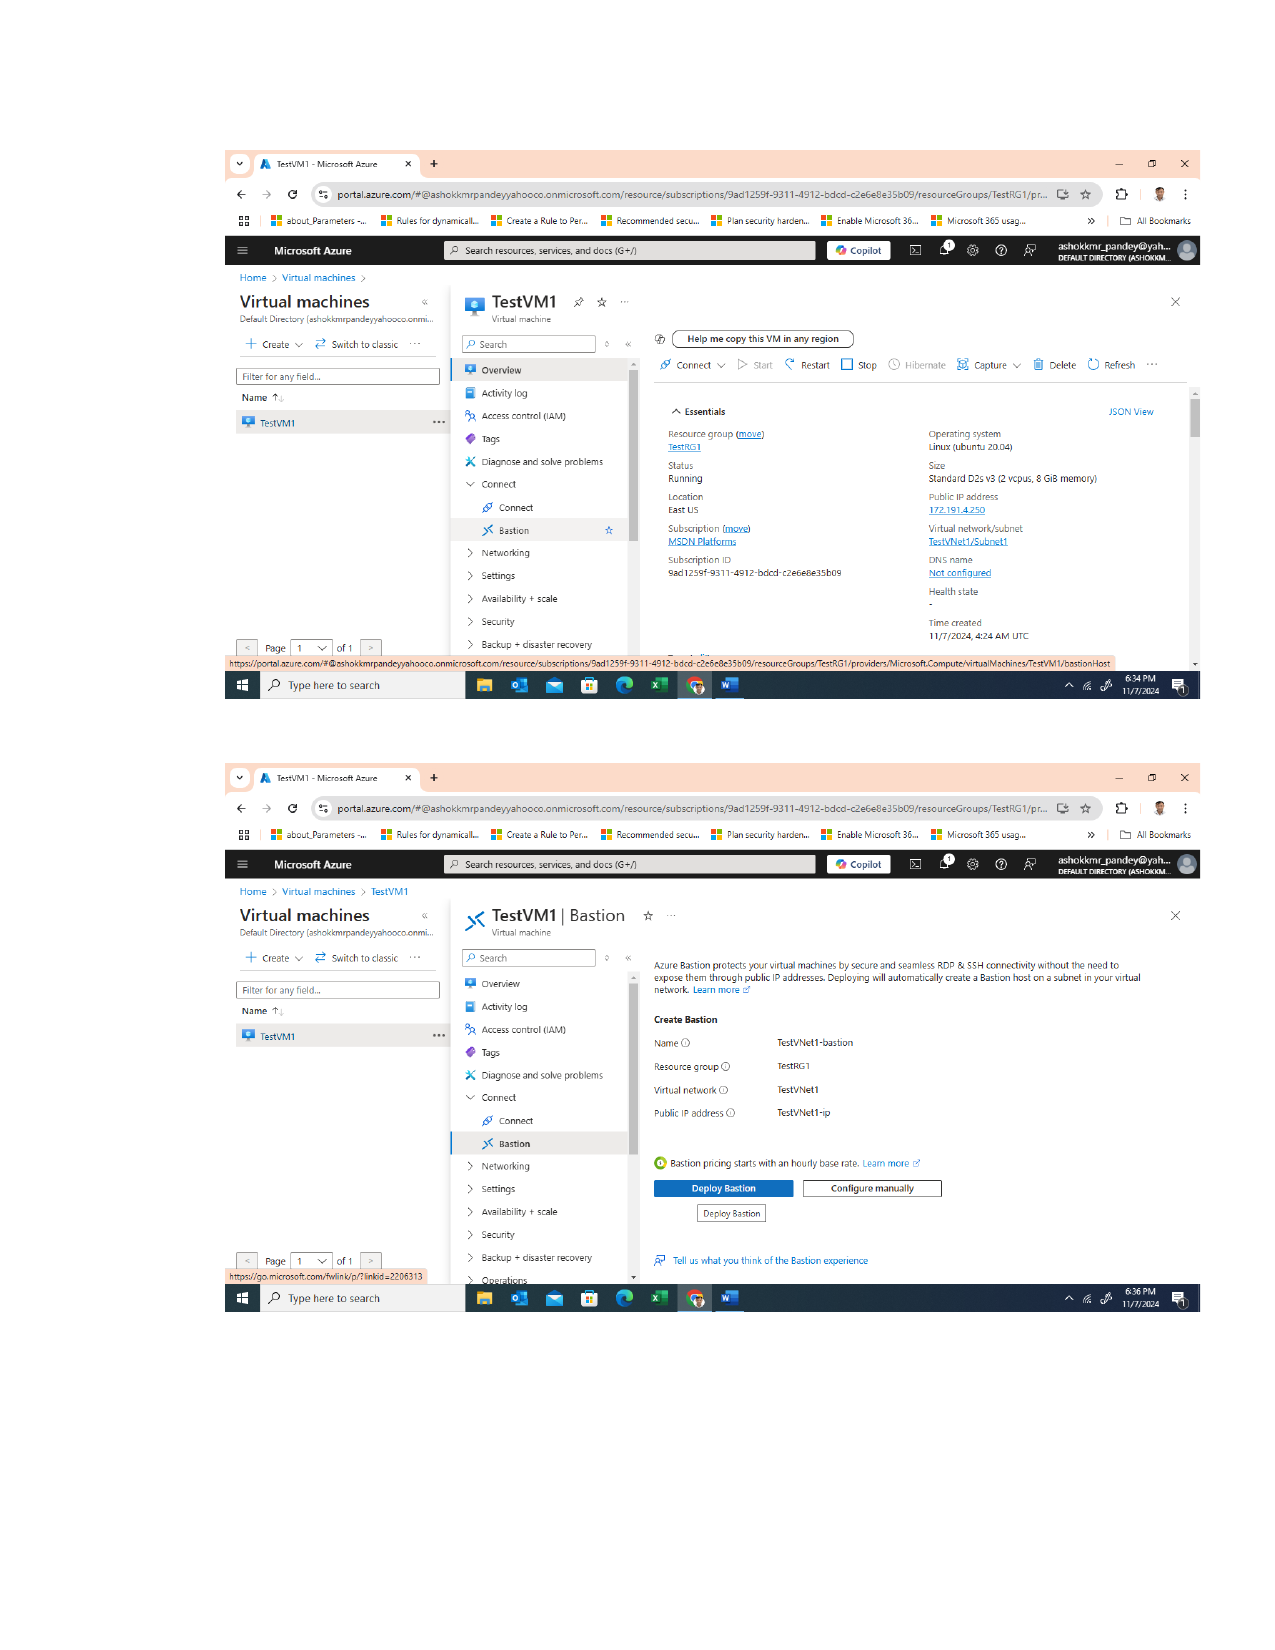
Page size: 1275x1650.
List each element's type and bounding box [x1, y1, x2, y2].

picture [225, 763, 1200, 1312]
picture [225, 150, 1200, 699]
